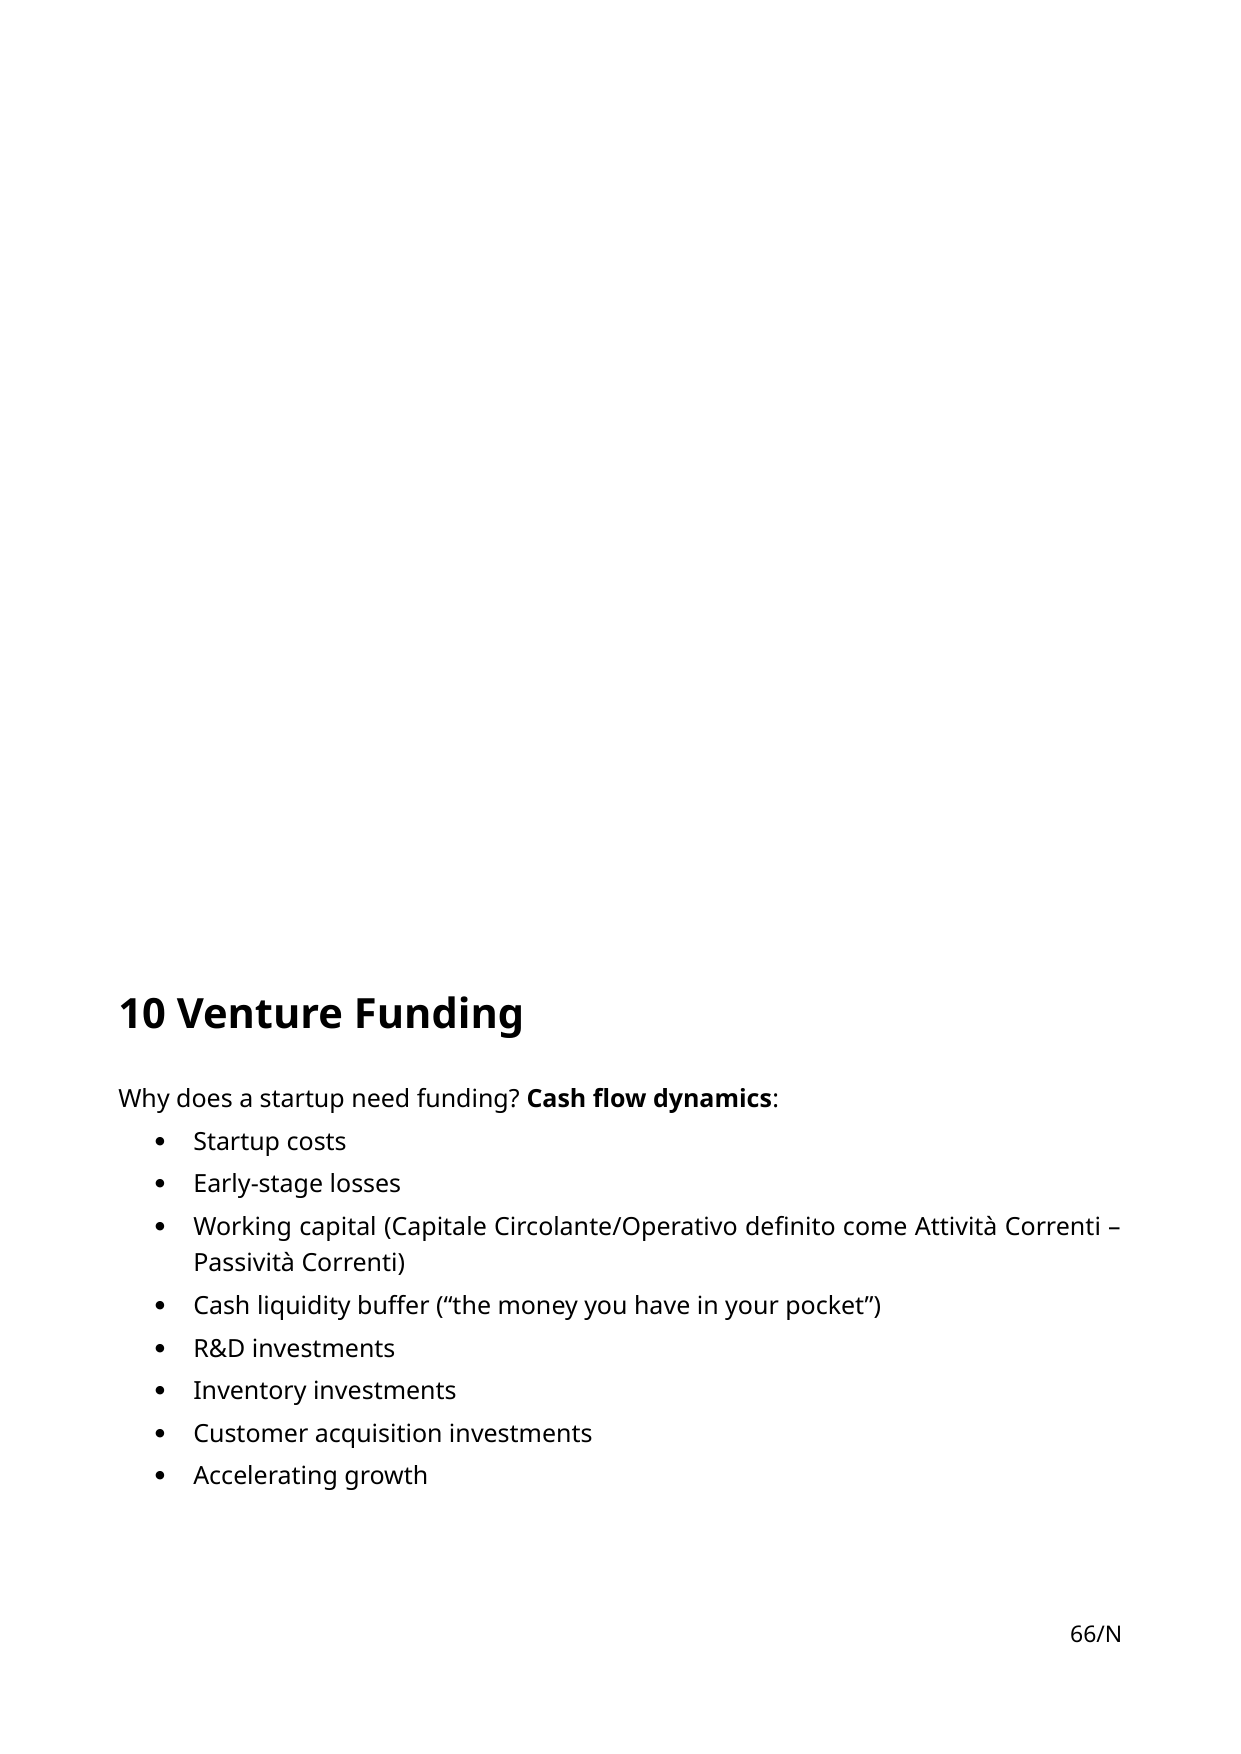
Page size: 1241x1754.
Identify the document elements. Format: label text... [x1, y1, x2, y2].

text Why does a startup need funding? Cash flow dynamics: [118, 1081, 1122, 1115]
list Early-stage losses [156, 1166, 1122, 1200]
list Accelerating growth [156, 1458, 1122, 1492]
list Cash liquidity buffer (“the money you have in your pocket”) [156, 1288, 1122, 1322]
list Inventory investments [156, 1373, 1122, 1407]
list Startup costs [156, 1123, 1122, 1157]
list Working capital (Capitale Circolante/Operativo definito come Attività Correnti – Passività Correnti) [156, 1209, 1122, 1279]
list R&D investments [156, 1330, 1122, 1364]
list Customer acquisition investments [156, 1415, 1122, 1449]
subtitle 10 Venture Funding [118, 984, 1122, 1041]
